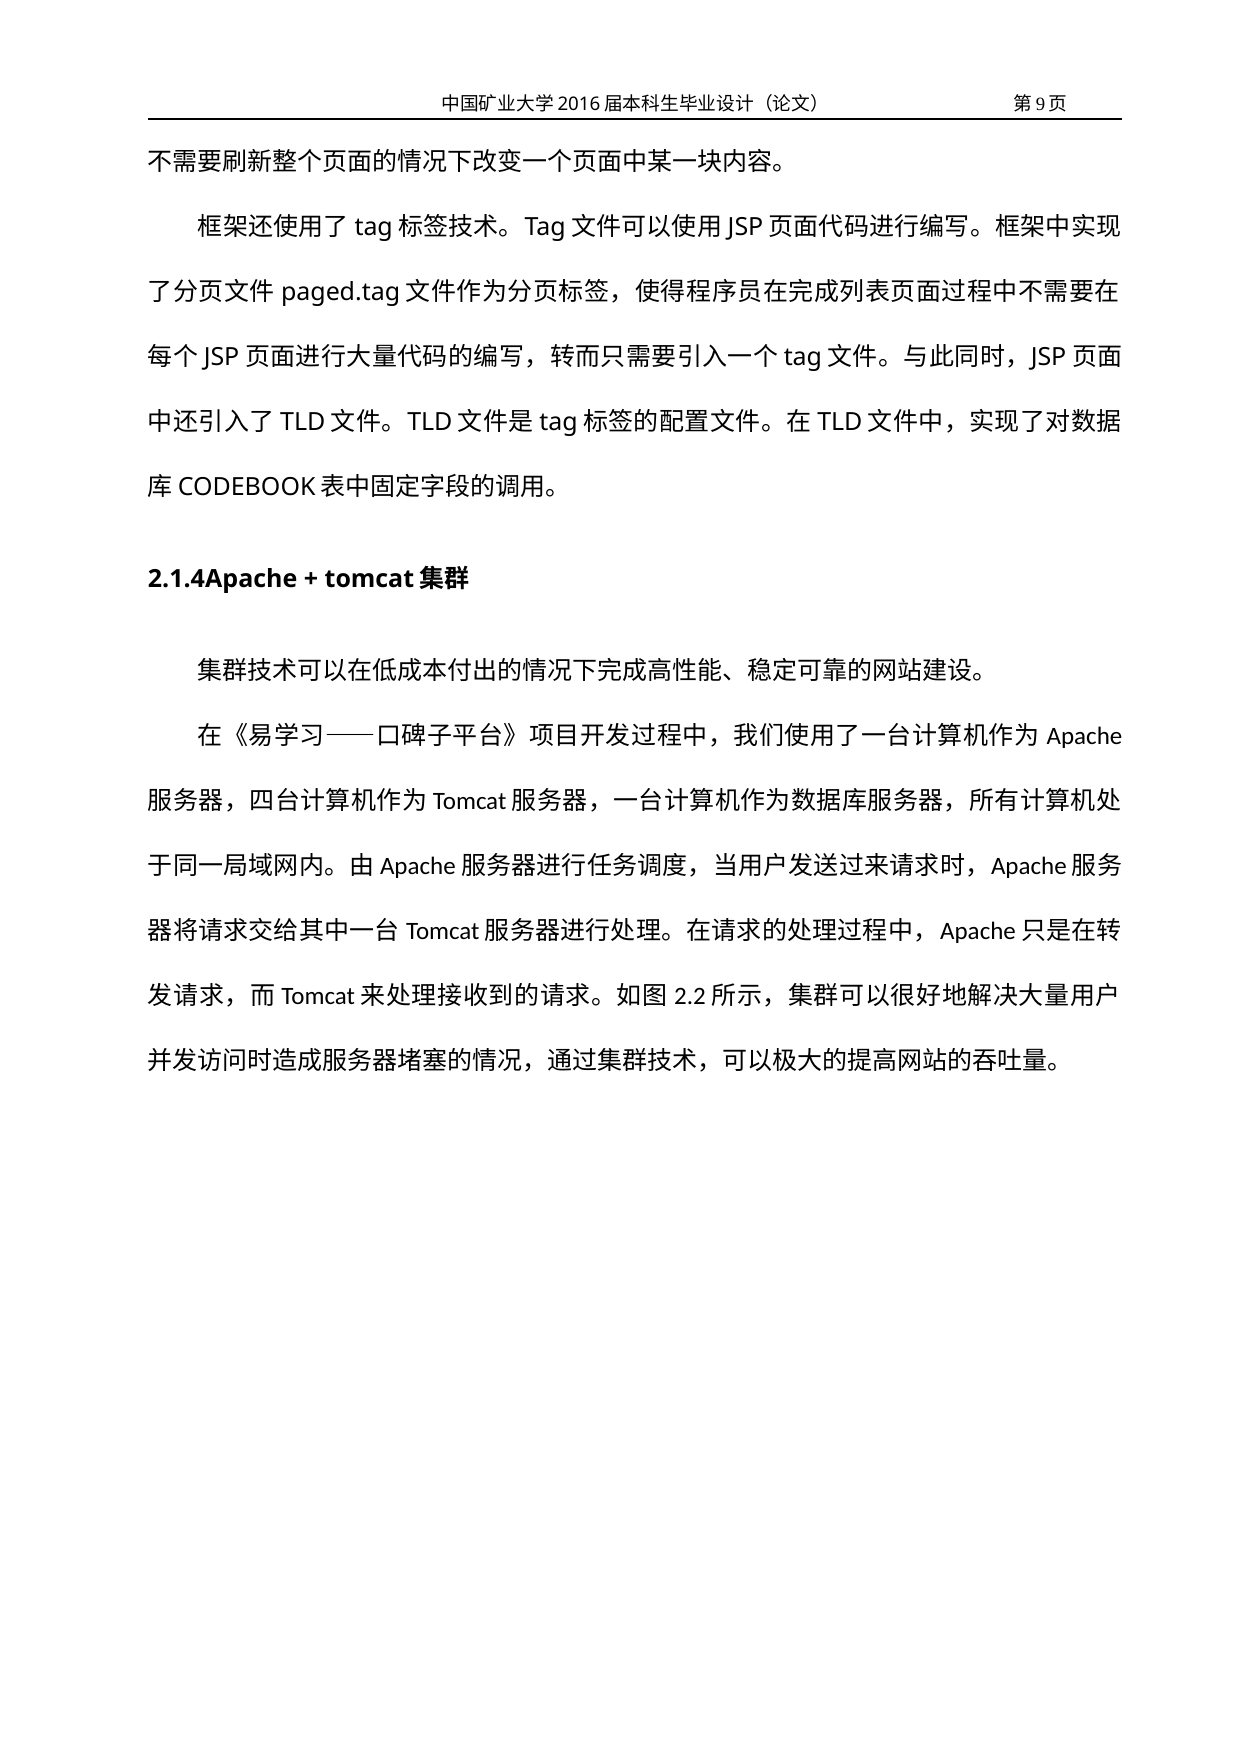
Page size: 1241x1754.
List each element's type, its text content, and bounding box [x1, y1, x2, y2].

text 在《易学习——口碑子平台》项目开发过程中，我们使用了一台计算机作为Apache服务器，四台计算机作为Tomcat服务器，一台计算机作为数据库服务器，所有计算机处于同一局域网内。由Apache服务器进行任务调度，当用户发送过来请求时，Apache服务器将请求交给其中一台Tomcat服务器进行处理。在请求的处理过程中，Apache只是在转发请求，而Tomcat来处理接收到的请求。如图2.2所示，集群可以很好地解决大量用户并发访问时造成服务器堵塞的情况，通过集群技术，可以极大的提高网站的吞吐量。 [148, 701, 1122, 1091]
text 框架还使用了tag标签技术。Tag文件可以使用JSP页面代码进行编写。框架中实现了分页文件paged.tag文件作为分页标签，使得程序员在完成列表页面过程中不需要在每个JSP页面进行大量代码的编写，转而只需要引入一个tag文件。与此同时，JSP页面中还引入了TLD文件。TLD文件是tag标签的配置文件。在TLD文件中，实现了对数据库CODEBOOK表中固定字段的调用。 [148, 192, 1122, 517]
text 2.1.4Apache + tomcat集群 [148, 544, 1122, 609]
text 集群技术可以在低成本付出的情况下完成高性能、稳定可靠的网站建设。 [148, 636, 1122, 701]
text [148, 127, 1122, 192]
